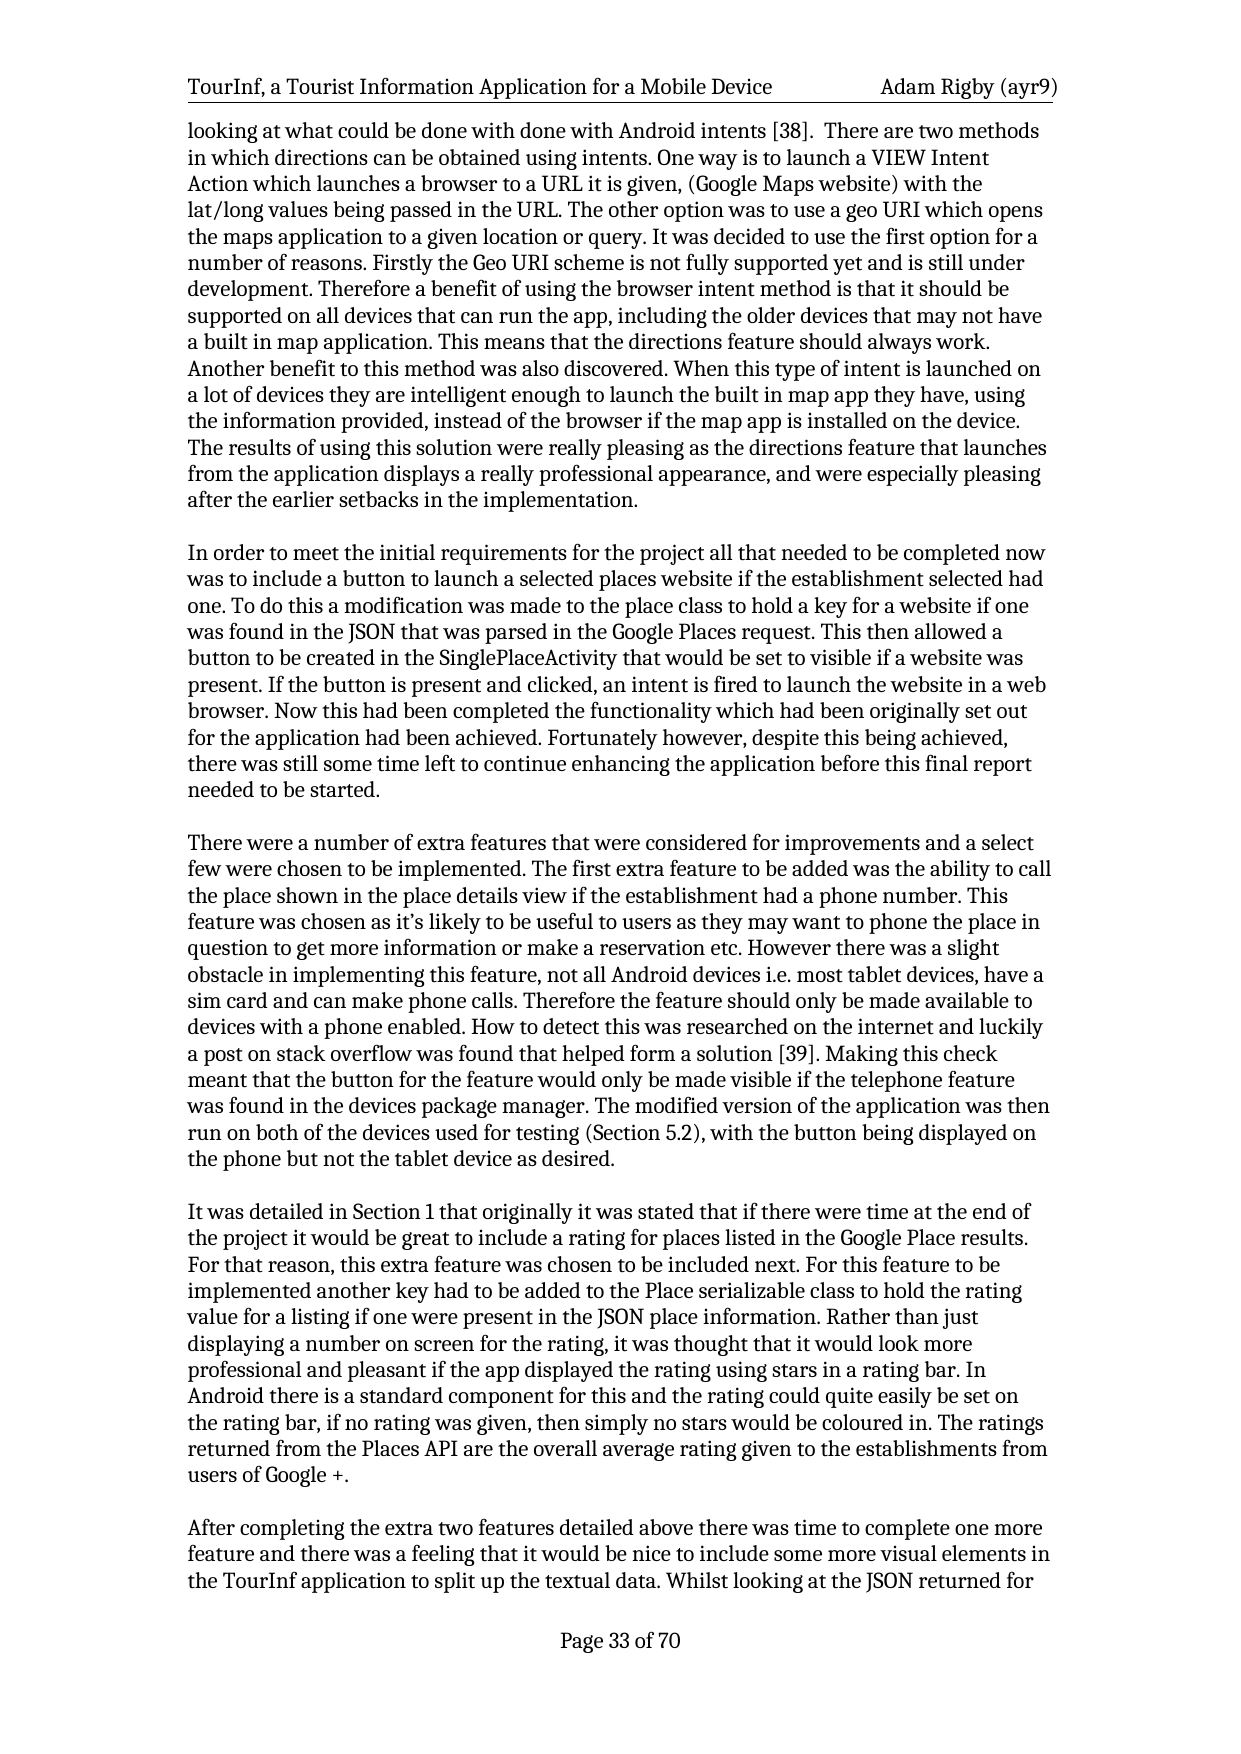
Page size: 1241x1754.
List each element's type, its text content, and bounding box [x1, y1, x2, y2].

text There were a number of extra features that were considered for improvements and a select few were chosen to be implemented. The first extra feature to be added was the ability to call the place shown in the place details view if the establishment had a phone number. This feature was chosen as it’s likely to be useful to users as they may want to phone the place in question to get more information or make a reservation etc. However there was a slight obstacle in implementing this feature, not all Android devices i.e. most tablet devices, have a sim card and can make phone calls. Therefore the feature should only be made available to devices with a phone enabled. How to detect this was researched on the internet and luckily a post on stack overflow was found that helped form a solution [39]. Making this check meant that the button for the feature would only be made visible if the telephone feature was found in the devices package manager. The modified version of the application was then run on both of the devices used for testing (Section 5.2), with the button being displayed on the phone but not the tablet device as desired. [187, 830, 1053, 1172]
text It was detailed in Section 1 that originally it was stated that if there were time at the end of the project it would be great to include a rating for places listed in the Google Place results. For that reason, this extra feature was chosen to be included next. For this feature to be implemented another key had to be added to the Place serializable class to hold the rating value for a listing if one were present in the JSON place information. Rather than just displaying a number on screen for the rating, it was thought that it would look more professional and pleasant if the app displayed the rating using stars in a rating bar. In Android there is a standard component for this and the rating could quite easily be set on the rating bar, if no rating was given, then simply no stars would be coloured in. The ratings returned from the Places API are the overall average rating given to the establishments from users of Google +. [187, 1199, 1053, 1488]
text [187, 118, 1053, 513]
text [187, 1515, 1053, 1594]
text In order to meet the initial requirements for the project all that needed to be completed now was to include a button to launch a selected places website if the establishment selected had one. To do this a modification was made to the place class to hold a key for a website if one was found in the JSON that was parsed in the Google Places request. This then allowed a button to be created in the SinglePlaceActivity that would be set to visible if a website was present. If the button is present and clicked, an intent is fired to launch the website in a web browser. Now this had been completed the functionality which had been originally set out for the application had been achieved. Fortunately however, despite this being achieved, there was still some time left to continue enhancing the application before this final report needed to be started. [187, 540, 1053, 803]
